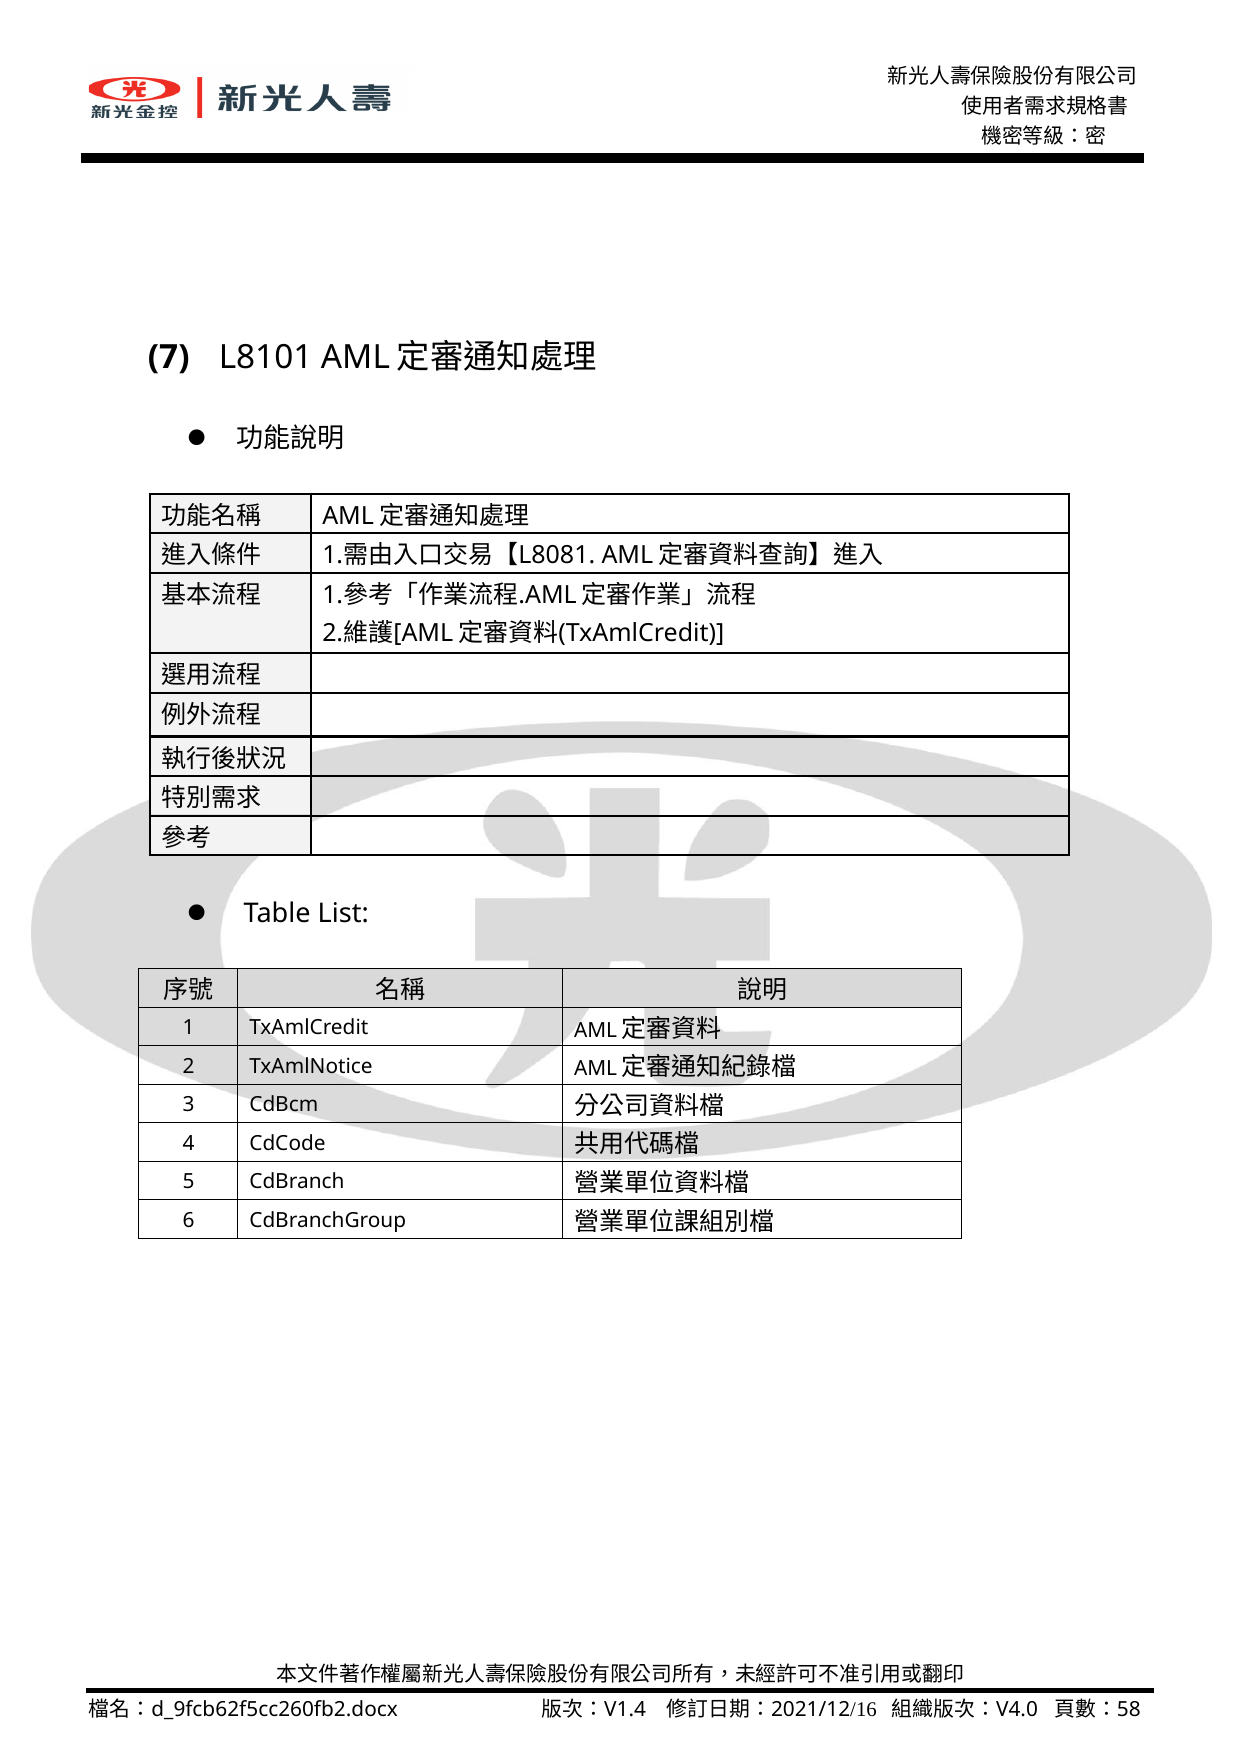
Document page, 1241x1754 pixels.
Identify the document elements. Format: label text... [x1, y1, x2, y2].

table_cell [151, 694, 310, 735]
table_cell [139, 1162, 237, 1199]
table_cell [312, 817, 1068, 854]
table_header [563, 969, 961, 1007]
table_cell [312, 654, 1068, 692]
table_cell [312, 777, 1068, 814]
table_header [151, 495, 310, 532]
picture [88, 61, 414, 118]
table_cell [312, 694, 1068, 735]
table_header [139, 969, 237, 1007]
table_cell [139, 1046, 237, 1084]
subtitle L8101 AML定審通知處理 [148, 330, 1152, 378]
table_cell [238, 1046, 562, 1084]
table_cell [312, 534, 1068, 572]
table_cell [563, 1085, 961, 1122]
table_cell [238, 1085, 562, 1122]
list Table List: [186, 894, 1152, 931]
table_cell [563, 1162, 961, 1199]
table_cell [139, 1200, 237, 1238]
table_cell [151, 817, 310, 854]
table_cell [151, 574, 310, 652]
list 功能說明 [186, 416, 1152, 455]
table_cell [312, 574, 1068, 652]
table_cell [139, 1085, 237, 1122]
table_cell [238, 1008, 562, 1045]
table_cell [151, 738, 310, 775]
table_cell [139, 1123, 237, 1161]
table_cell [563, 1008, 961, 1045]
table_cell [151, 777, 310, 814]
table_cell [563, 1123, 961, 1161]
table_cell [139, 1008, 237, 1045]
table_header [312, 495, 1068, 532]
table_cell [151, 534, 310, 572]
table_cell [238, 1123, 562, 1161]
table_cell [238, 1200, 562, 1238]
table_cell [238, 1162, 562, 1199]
picture [25, 713, 1215, 1166]
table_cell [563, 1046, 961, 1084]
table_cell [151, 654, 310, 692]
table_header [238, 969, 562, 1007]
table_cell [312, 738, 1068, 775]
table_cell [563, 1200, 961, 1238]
